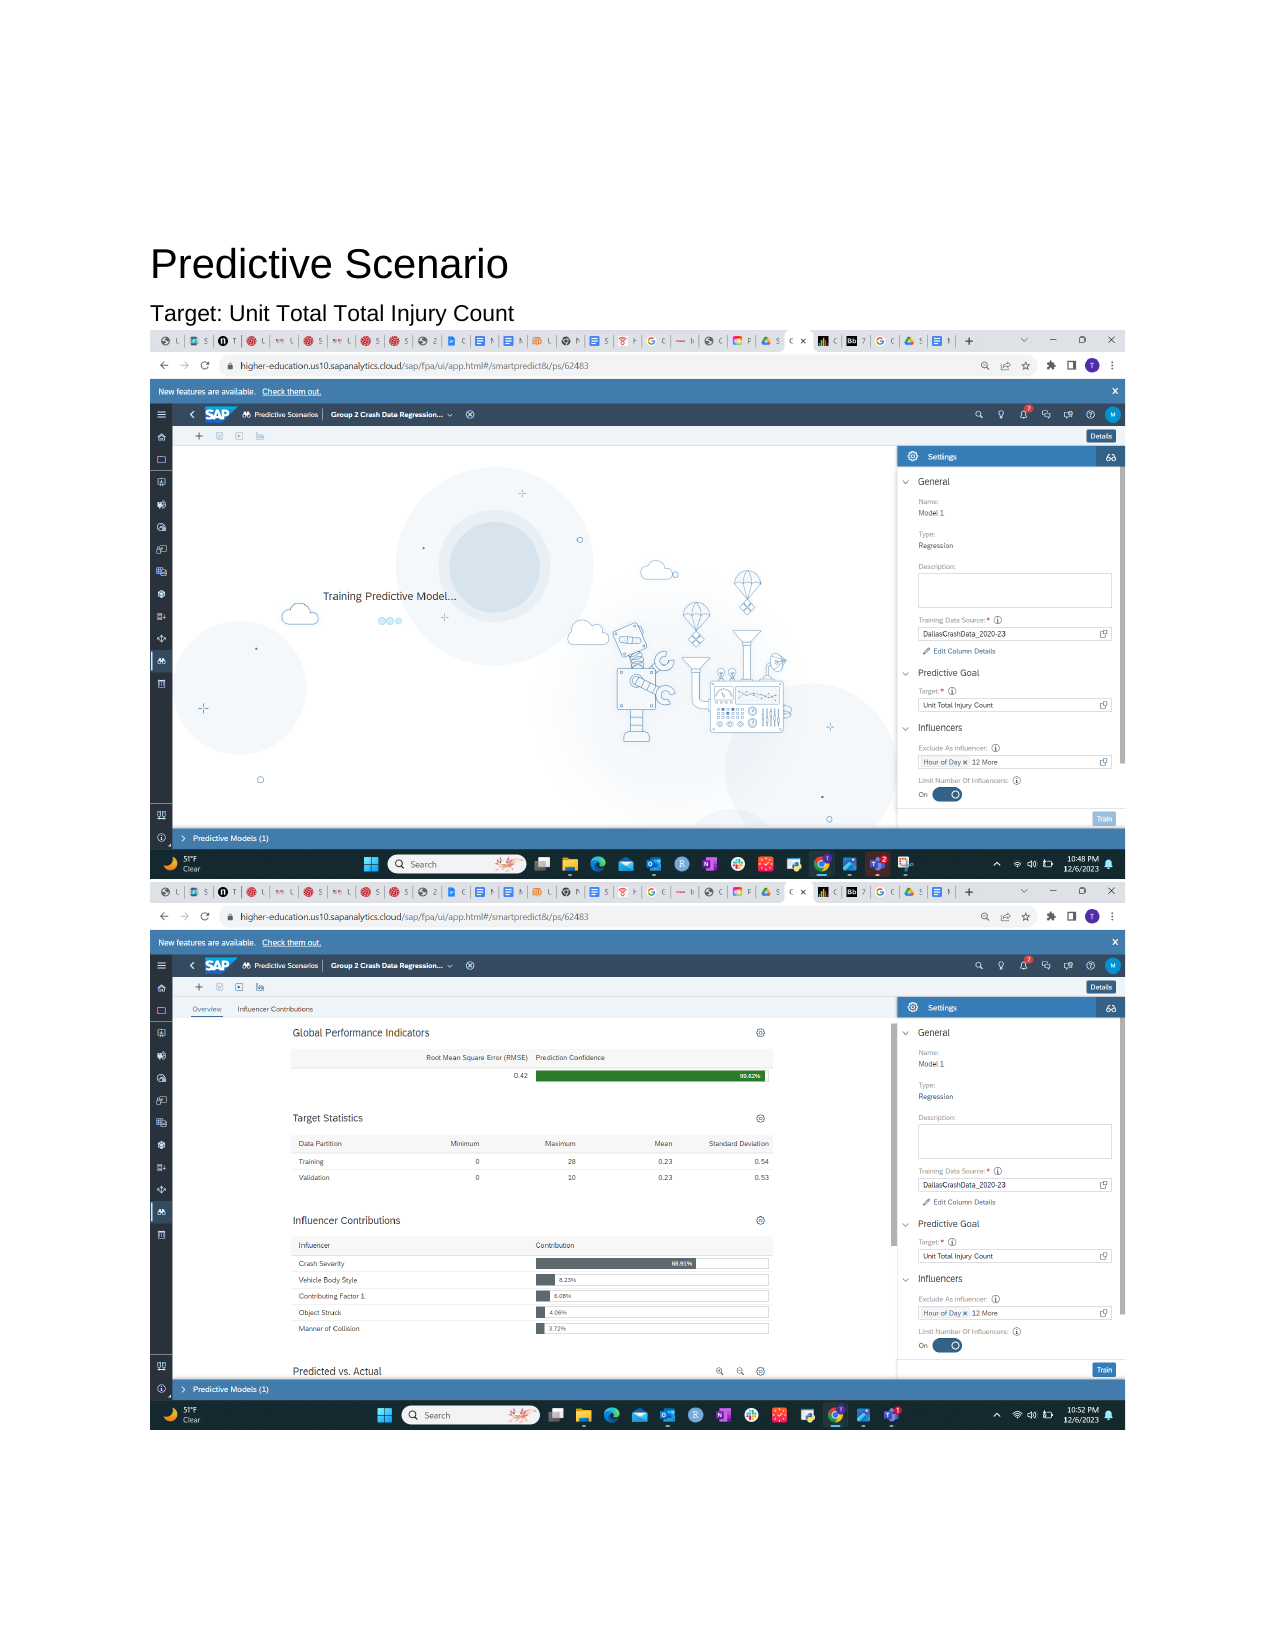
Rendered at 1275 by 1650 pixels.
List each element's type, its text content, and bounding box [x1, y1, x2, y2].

picture [150, 882, 1125, 1430]
picture [150, 330, 1125, 879]
text Target: Unit Total Total Injury Count [150, 300, 1125, 326]
subtitle Predictive Scenario [150, 239, 1125, 287]
